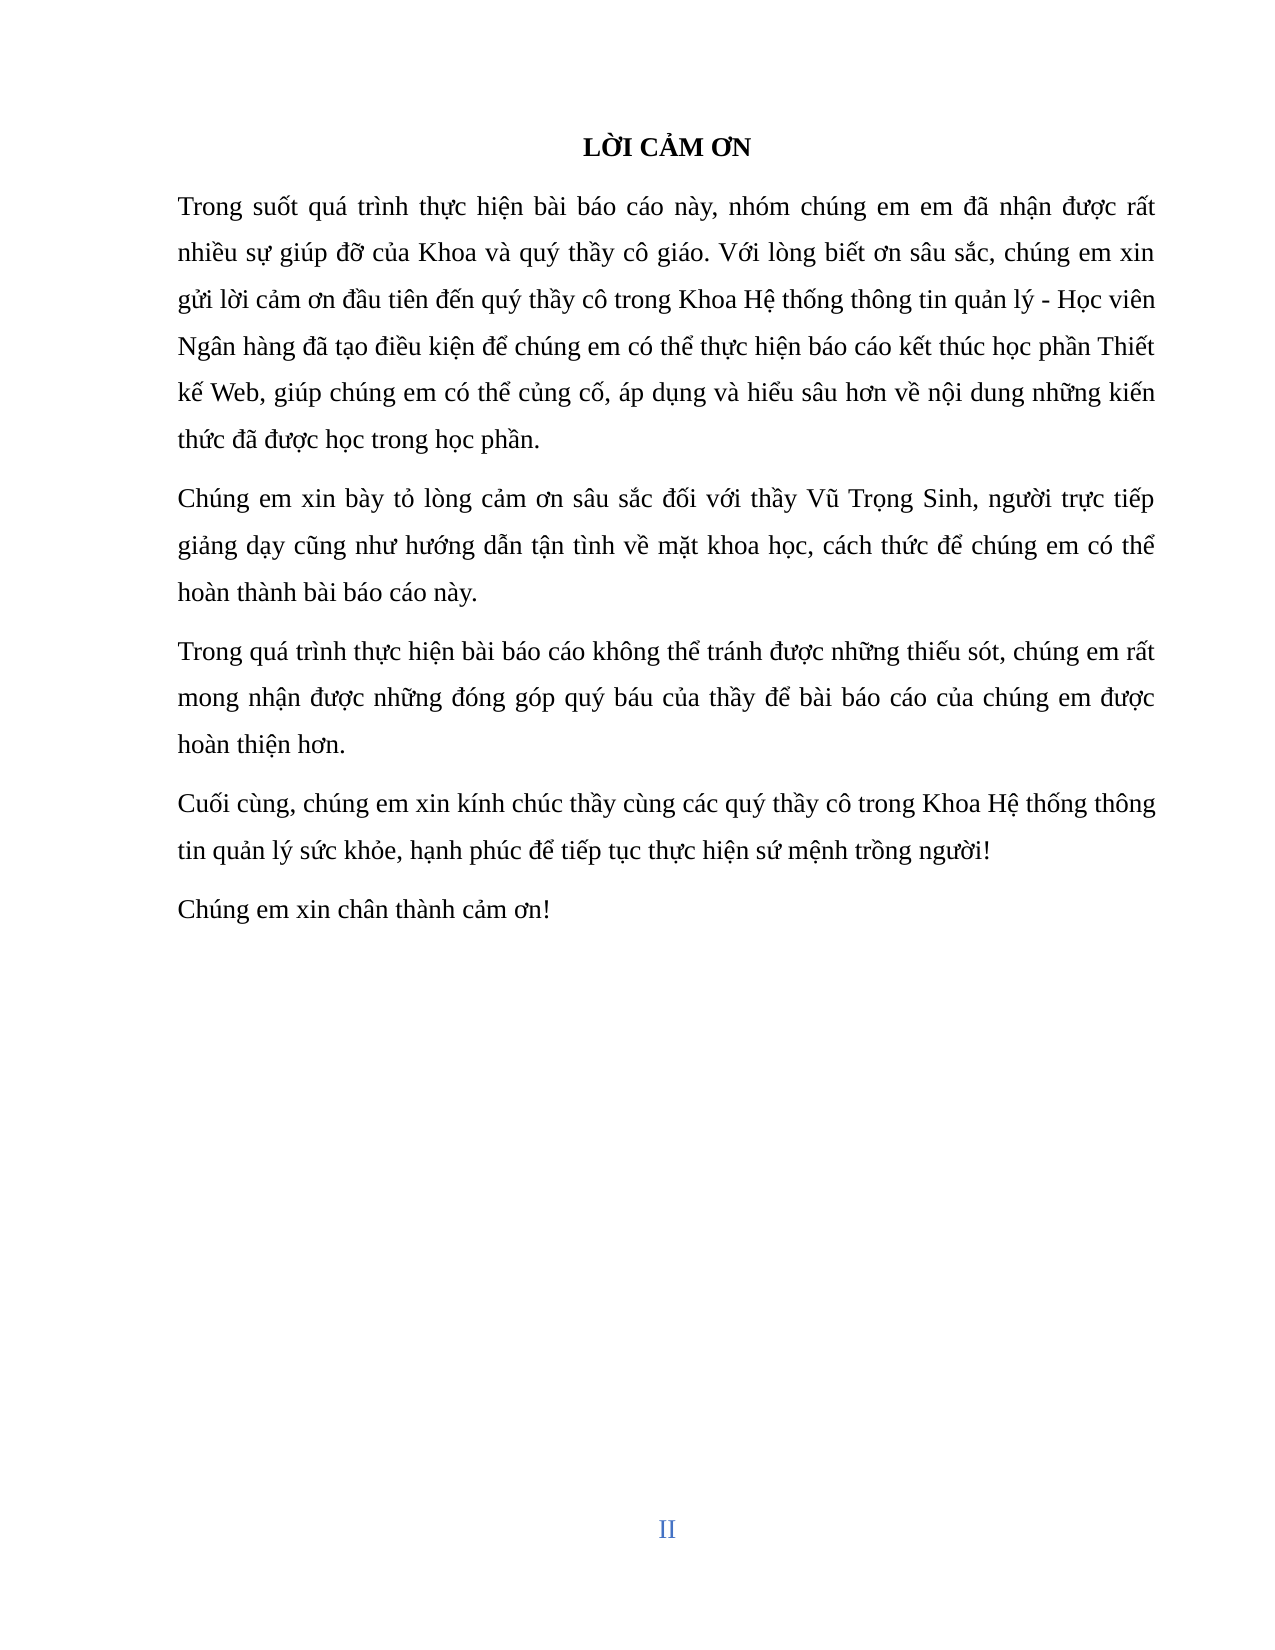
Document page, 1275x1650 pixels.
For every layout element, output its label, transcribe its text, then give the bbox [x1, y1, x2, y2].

text LỜI CẢM ƠN [177, 131, 1157, 162]
text Chúng em xin chân thành cảm ơn! [177, 893, 1157, 924]
text Trong quá trình thực hiện bài báo cáo không thể tránh được những thiếu sót, chúng em rất mong nhận được những đóng góp quý báu của thầy để bài báo cáo của chúng em được hoàn thiện hơn. [177, 635, 1157, 759]
text Chúng em xin bày tỏ lòng cảm ơn sâu sắc đối với thầy Vũ Trọng Sinh, người trực tiếp giảng dạy cũng như hướng dẫn tận tình về mặt khoa học, cách thức để chúng em có thể hoàn thành bài báo cáo này. [177, 482, 1157, 607]
text Cuối cùng, chúng em xin kính chúc thầy cùng các quý thầy cô trong Khoa Hệ thống thông tin quản lý sức khỏe, hạnh phúc để tiếp tục thực hiện sứ mệnh trồng người! [177, 787, 1157, 865]
text Trong suốt quá trình thực hiện bài báo cáo này, nhóm chúng em em đã nhận được rất nhiều sự giúp đỡ của Khoa và quý thầy cô giáo. Với lòng biết ơn sâu sắc, chúng em xin gửi lời cảm ơn đầu tiên đến quý thầy cô trong Khoa Hệ thống thông tin quản lý - Học viên Ngân hàng đã tạo điều kiện để chúng em có thể thực hiện báo cáo kết thúc học phần Thiết kế Web, giúp chúng em có thể củng cố, áp dụng và hiểu sâu hơn về nội dung những kiến thức đã được học trong học phần. [177, 190, 1157, 454]
